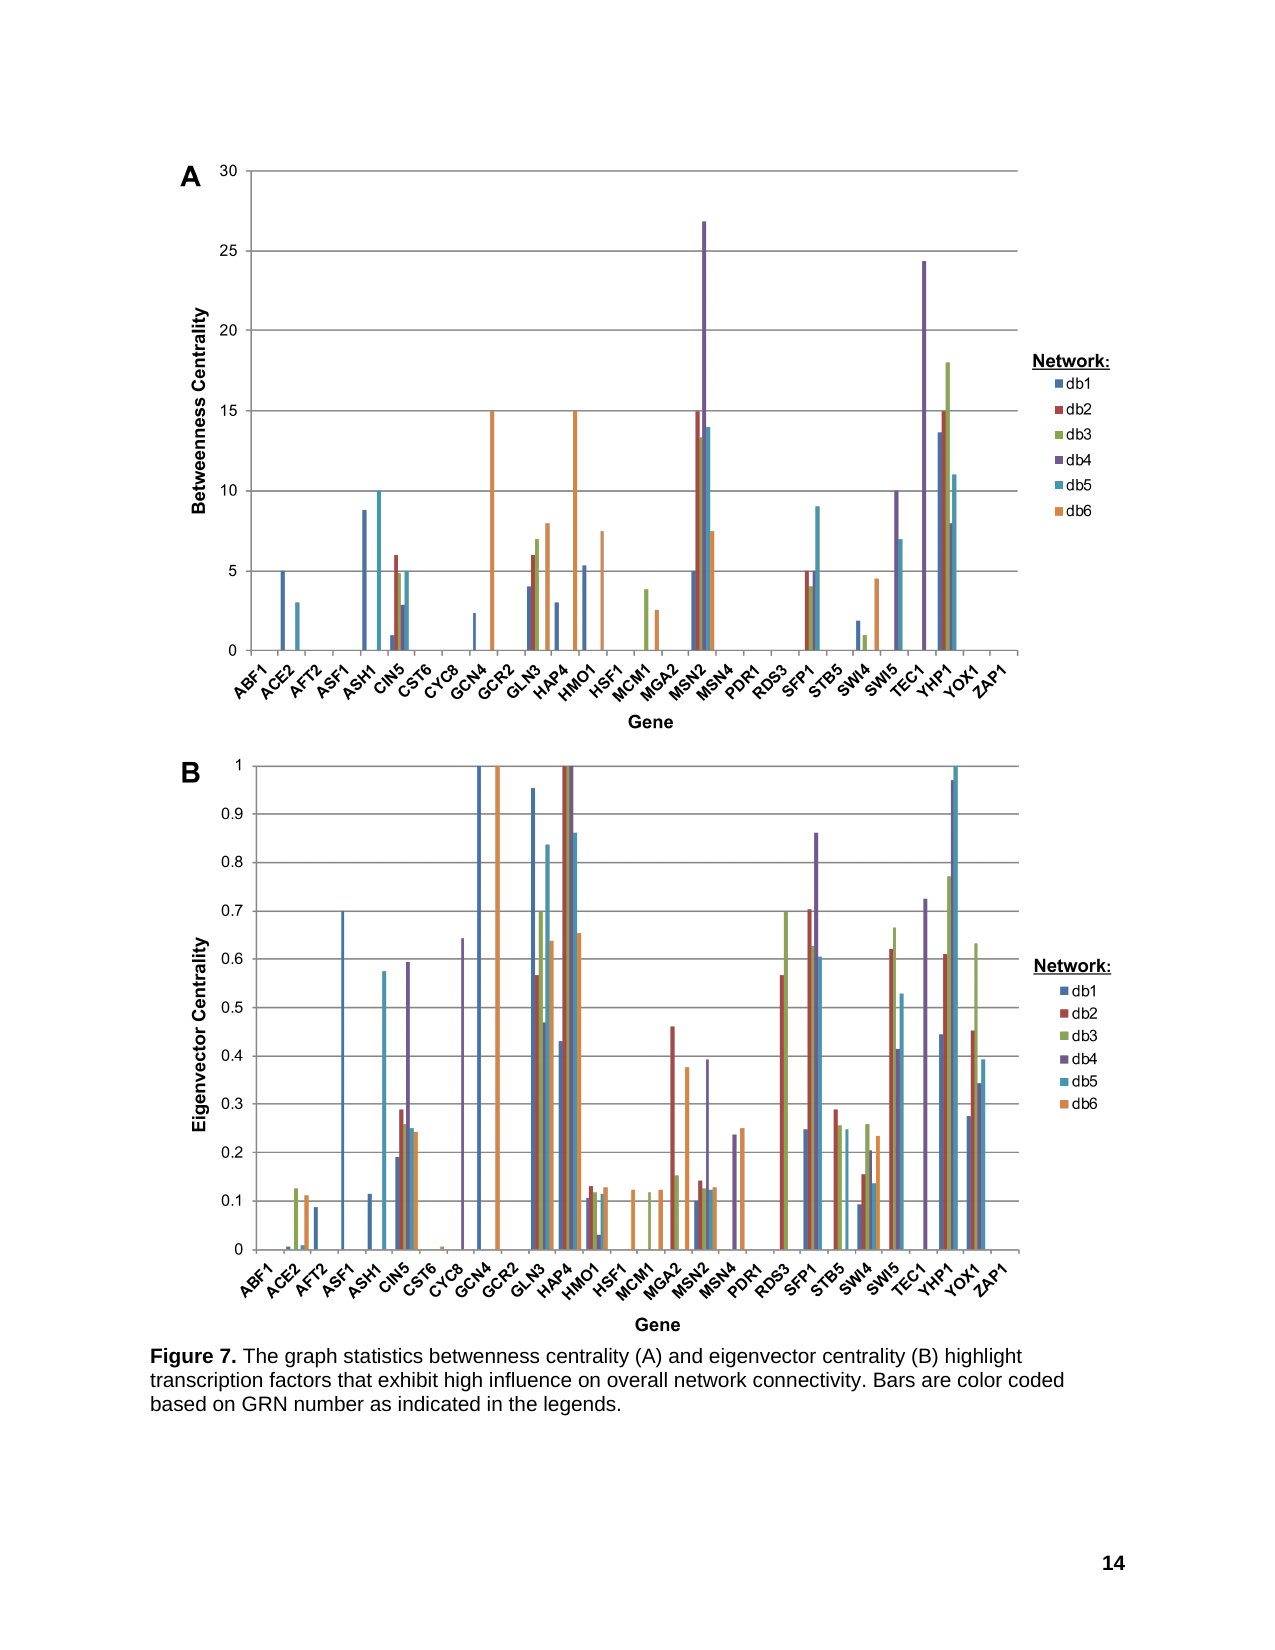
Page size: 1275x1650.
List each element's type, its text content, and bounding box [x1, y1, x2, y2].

text Figure 7. The graph statistics betwenness centrality (A) and eigenvector centrality (B) highlight transcription factors that exhibit high influence on overall network connectivity. Bars are color coded based on GRN number as indicated in the legends. [150, 1343, 1125, 1415]
